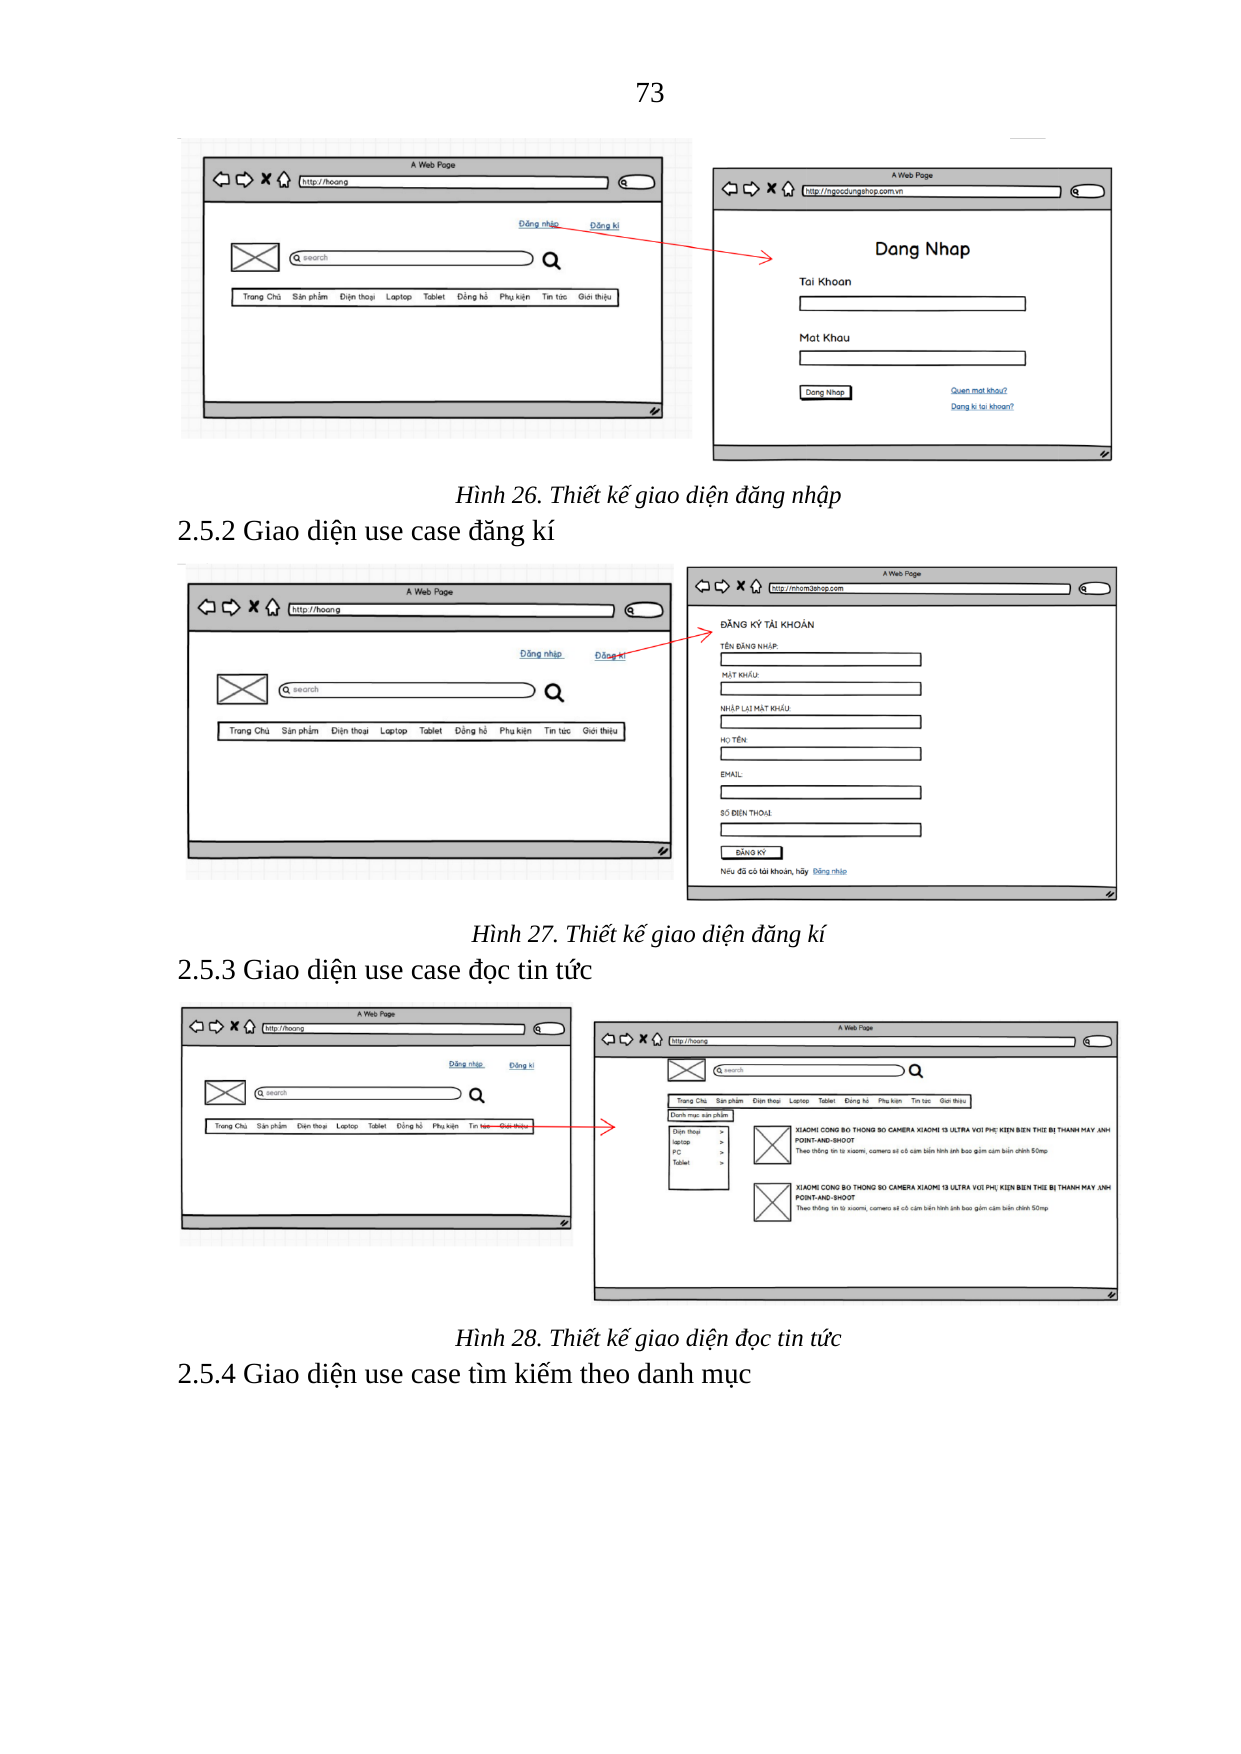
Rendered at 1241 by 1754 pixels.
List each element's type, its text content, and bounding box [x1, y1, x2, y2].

text 2.5.3 Giao diện use case đọc tin tức [177, 952, 1122, 986]
text Hình 26. Thiết kế giao diện đăng nhập [177, 480, 1122, 509]
picture [177, 138, 1122, 464]
text 2.5.2 Giao diện use case đăng kí [177, 513, 1122, 547]
picture [177, 563, 1121, 903]
text Hình 28. Thiết kế giao diện đọc tin tức [177, 1323, 1122, 1352]
picture [177, 1002, 1122, 1307]
text Hình 27. Thiết kế giao diện đăng kí [177, 919, 1122, 948]
text 2.5.4 Giao diện use case tìm kiếm theo danh mục [177, 1357, 1122, 1390]
